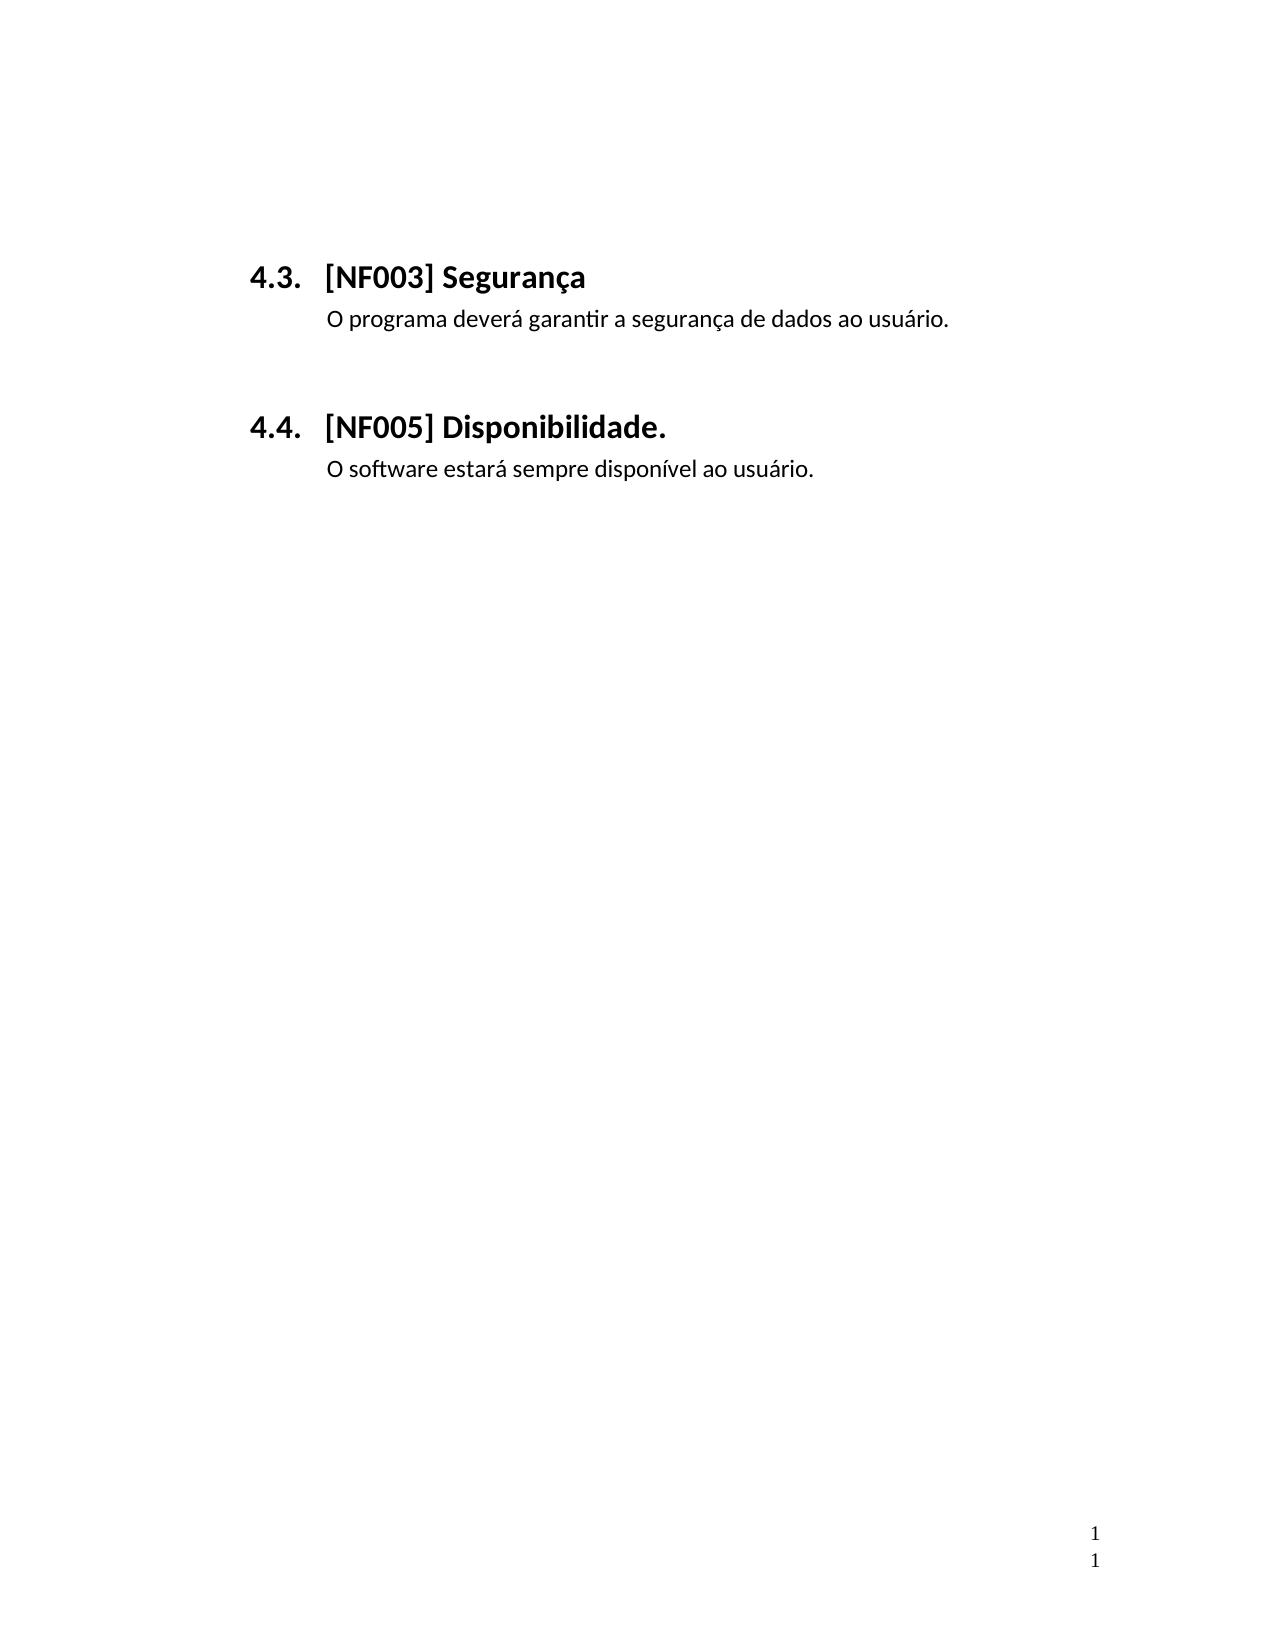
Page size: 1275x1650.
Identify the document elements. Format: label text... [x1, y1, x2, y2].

text 4.4. [NF005] Disponibilidade. [250, 406, 1110, 447]
text O software estará sempre disponível ao usuário. [327, 454, 1007, 483]
text O programa deverá garantir a segurança de dados ao usuário. [327, 304, 1007, 333]
text 4.3. [NF003] Segurança [250, 256, 1110, 297]
